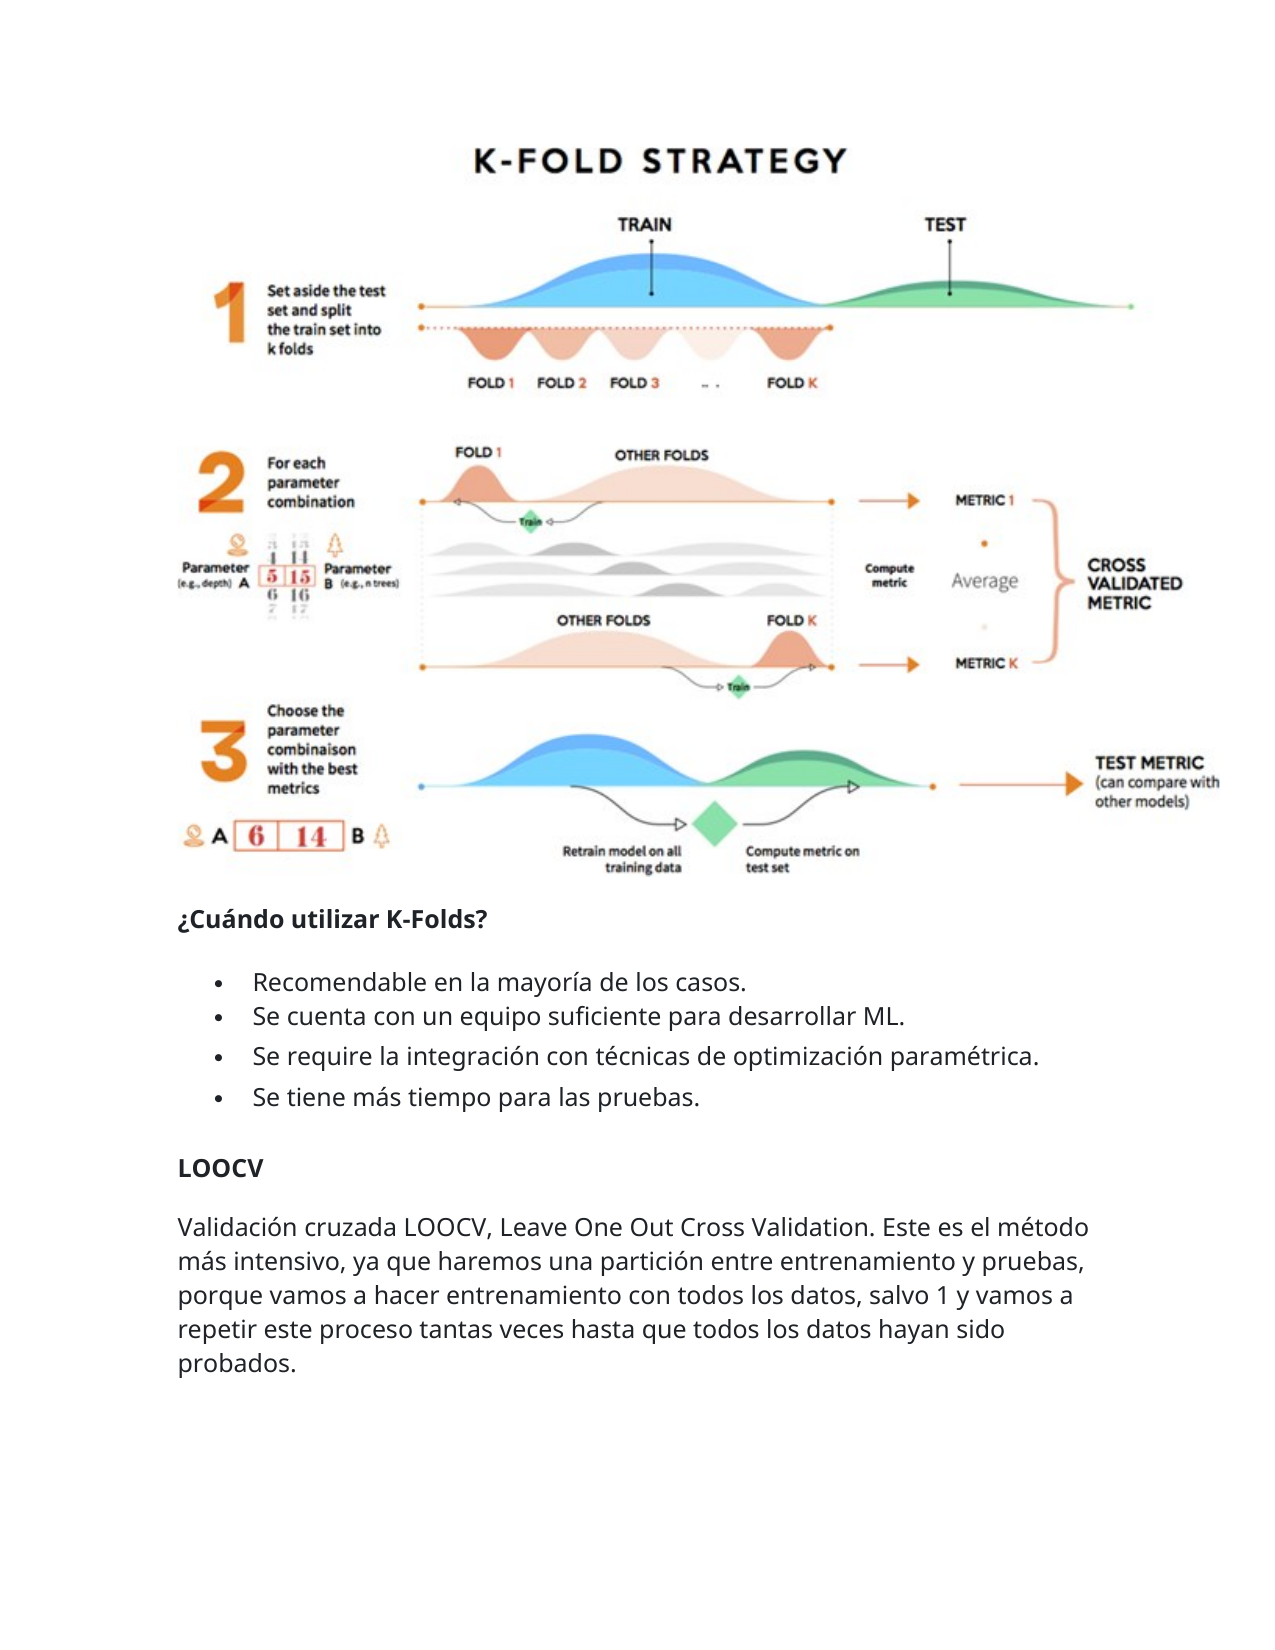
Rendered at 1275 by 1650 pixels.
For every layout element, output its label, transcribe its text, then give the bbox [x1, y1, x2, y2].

list Se require la integración con técnicas de optimización paramétrica. [215, 1039, 1098, 1073]
list Se tiene más tiempo para las pruebas. [215, 1079, 1098, 1113]
text LOOCV [177, 1151, 1098, 1185]
text ¿Cuándo utilizar K-Folds? [177, 901, 1098, 935]
list Recomendable en la mayoría de los casos. [215, 964, 1098, 999]
picture [177, 147, 1220, 877]
text Validación cruzada LOOCV, Leave One Out Cross Validation. Este es el método más intensivo, ya que haremos una partición entre entrenamiento y pruebas, porque vamos a hacer entrenamiento con todos los datos, salvo 1 y vamos a repetir este proceso tantas veces hasta que todos los datos hayan sido probados. [177, 1210, 1098, 1380]
list Se cuenta con un equipo suficiente para desarrollar ML. [215, 999, 1098, 1033]
